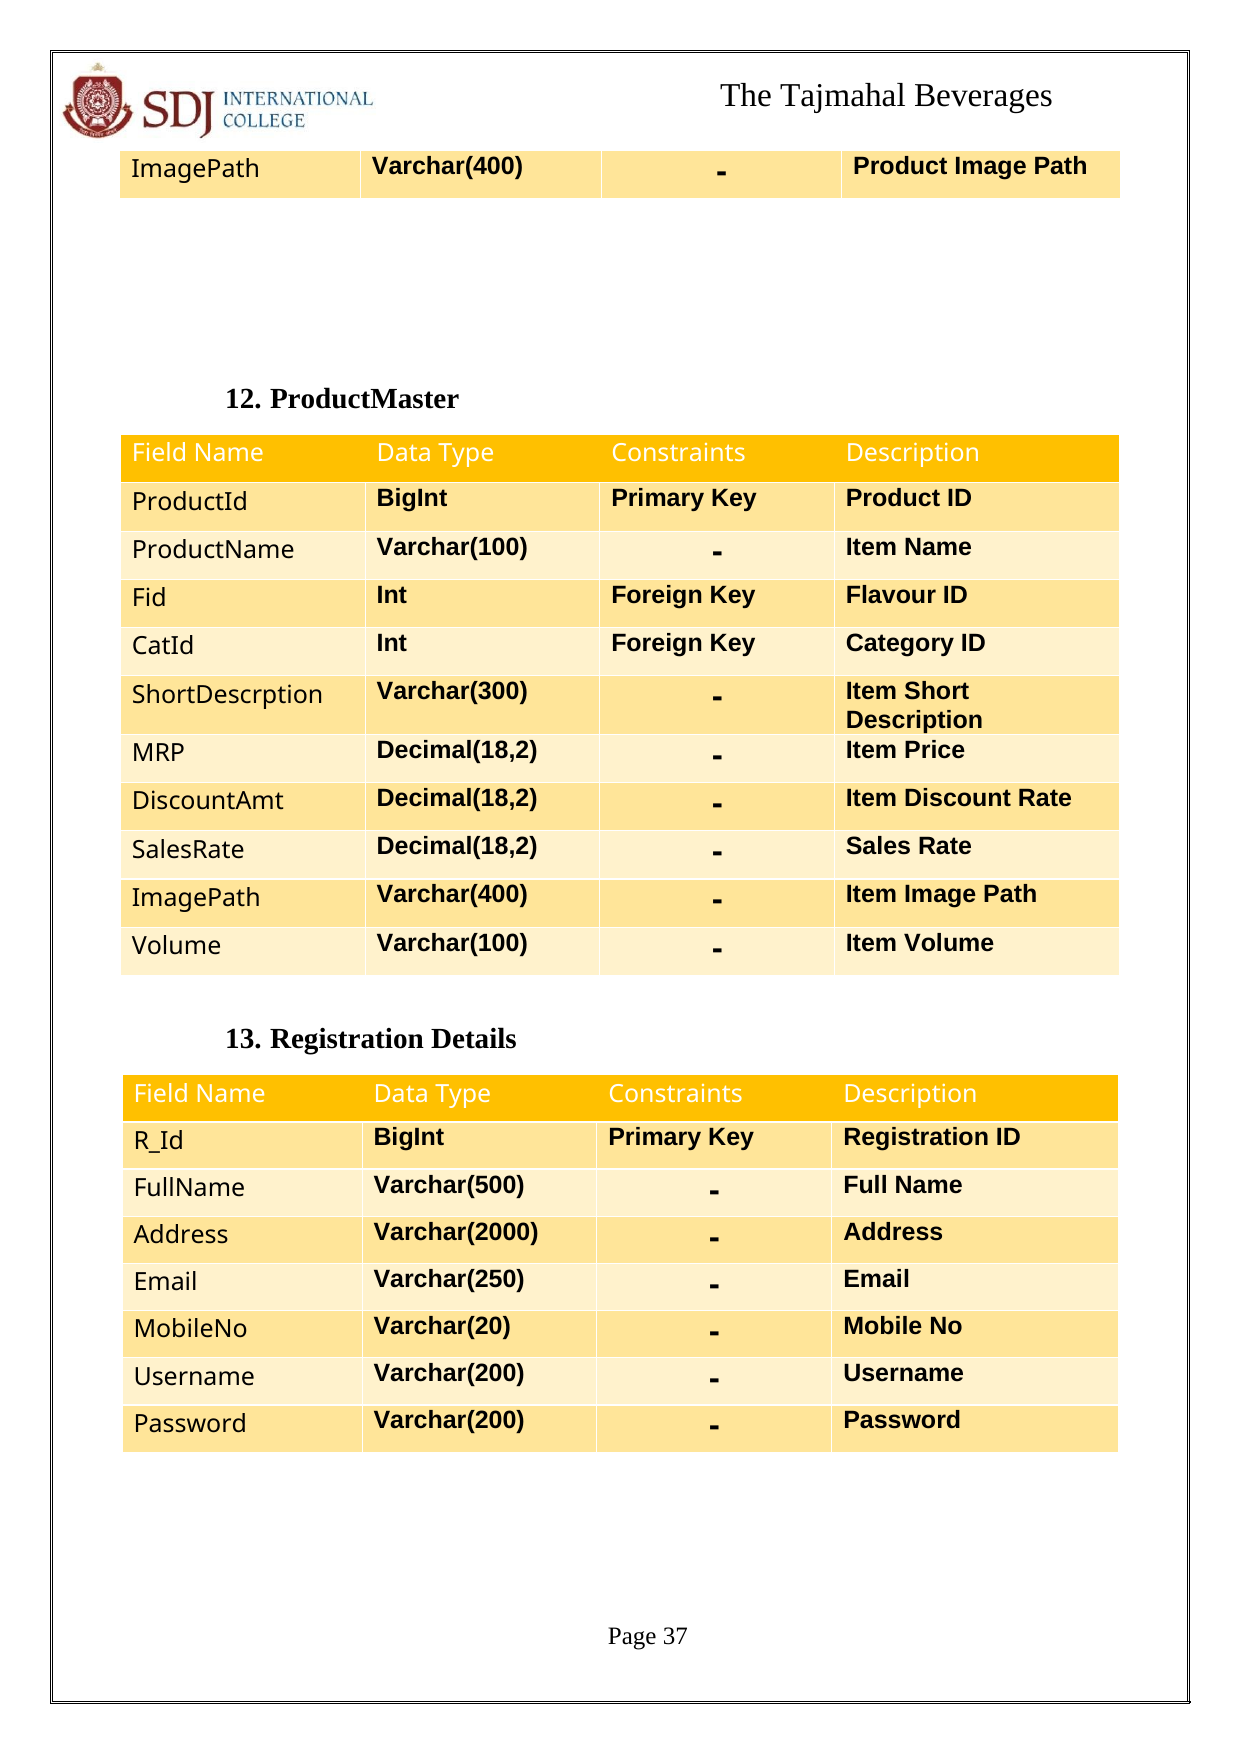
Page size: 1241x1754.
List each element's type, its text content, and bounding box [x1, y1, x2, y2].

table_cell Decimal(18,2) [366, 831, 599, 878]
table_cell Full Name [832, 1170, 1118, 1216]
table_cell SalesRate [121, 831, 365, 878]
table_cell Password [832, 1406, 1118, 1452]
table_cell Email [832, 1264, 1118, 1310]
table_cell - [597, 1311, 831, 1357]
picture [58, 58, 377, 143]
table_cell Item Short Description [835, 676, 1119, 734]
table_cell Address [123, 1217, 362, 1263]
table_cell Varchar(100) [366, 928, 599, 975]
table_cell Address [832, 1217, 1118, 1263]
table_cell Varchar(400) [361, 151, 601, 198]
table_cell Varchar(100) [366, 532, 599, 579]
table_cell Email [123, 1264, 362, 1310]
table_cell R_Id [123, 1123, 362, 1168]
table_cell - [600, 928, 834, 975]
table_cell DiscountAmt [121, 783, 365, 830]
table_cell Product ID [835, 483, 1119, 531]
table_cell Product Image Path [842, 151, 1120, 198]
table_cell Foreign Key [600, 628, 834, 675]
table_header Field Name [123, 1075, 362, 1121]
table_cell Varchar(250) [363, 1264, 596, 1310]
table_cell Password [123, 1406, 362, 1452]
list ProductMaster [225, 381, 1053, 415]
table_cell Item Volume [835, 928, 1119, 975]
table_header Constraints [597, 1075, 832, 1121]
table_cell - [597, 1358, 831, 1404]
table_cell Registration ID [832, 1123, 1118, 1168]
table_cell - [597, 1217, 831, 1263]
table_cell - [600, 676, 834, 734]
table_cell Item Image Path [835, 880, 1119, 927]
table_cell Varchar(2000) [363, 1217, 596, 1263]
table_header Description [834, 435, 1119, 482]
table_cell Varchar(400) [366, 880, 599, 927]
table_cell - [597, 1170, 831, 1216]
table_cell ProductName [121, 532, 365, 579]
table_cell Category ID [835, 628, 1119, 675]
table_cell ImagePath [121, 880, 365, 927]
table_cell Username [123, 1358, 362, 1404]
table_cell - [597, 1406, 831, 1452]
table_header Constraints [600, 435, 834, 482]
table_cell Item Name [835, 532, 1119, 579]
table_cell - [600, 831, 834, 878]
table_cell - [597, 1264, 831, 1310]
table_cell Varchar(20) [363, 1311, 596, 1357]
table_cell BigInt [363, 1123, 596, 1168]
table_cell Foreign Key [600, 580, 834, 627]
table_cell MobileNo [123, 1311, 362, 1357]
table_cell ImagePath [120, 151, 360, 198]
table_cell - [602, 151, 841, 198]
table_cell Flavour ID [835, 580, 1119, 627]
table_cell - [600, 783, 834, 830]
table_header Field Name [121, 435, 365, 482]
table_header Description [832, 1075, 1118, 1121]
table_cell FullName [123, 1170, 362, 1216]
table_cell Int [366, 580, 599, 627]
table_cell - [600, 880, 834, 927]
table_cell Varchar(200) [363, 1406, 596, 1452]
table_cell - [600, 735, 834, 782]
table_cell Item Price [835, 735, 1119, 782]
table_cell Decimal(18,2) [366, 783, 599, 830]
table_header Data Type [362, 1075, 597, 1121]
table_cell ProductId [121, 483, 365, 531]
table_header Data Type [365, 435, 600, 482]
table_cell ShortDescrption [121, 676, 365, 734]
table_cell Varchar(300) [366, 676, 599, 734]
table_cell MRP [121, 735, 365, 782]
table_cell Mobile No [832, 1311, 1118, 1357]
table_cell CatId [121, 628, 365, 675]
table_cell Primary Key [600, 483, 834, 531]
table_cell - [600, 532, 834, 579]
table_cell Sales Rate [835, 831, 1119, 878]
table_cell Varchar(200) [363, 1358, 596, 1404]
table_cell Primary Key [597, 1123, 831, 1168]
table_cell Username [832, 1358, 1118, 1404]
list Registration Details [225, 1021, 1053, 1055]
table_cell Varchar(500) [363, 1170, 596, 1216]
table_cell Decimal(18,2) [366, 735, 599, 782]
table_cell Int [366, 628, 599, 675]
table_cell BigInt [366, 483, 599, 531]
table_cell Item Discount Rate [835, 783, 1119, 830]
table_cell Volume [121, 928, 365, 975]
table_cell Fid [121, 580, 365, 627]
